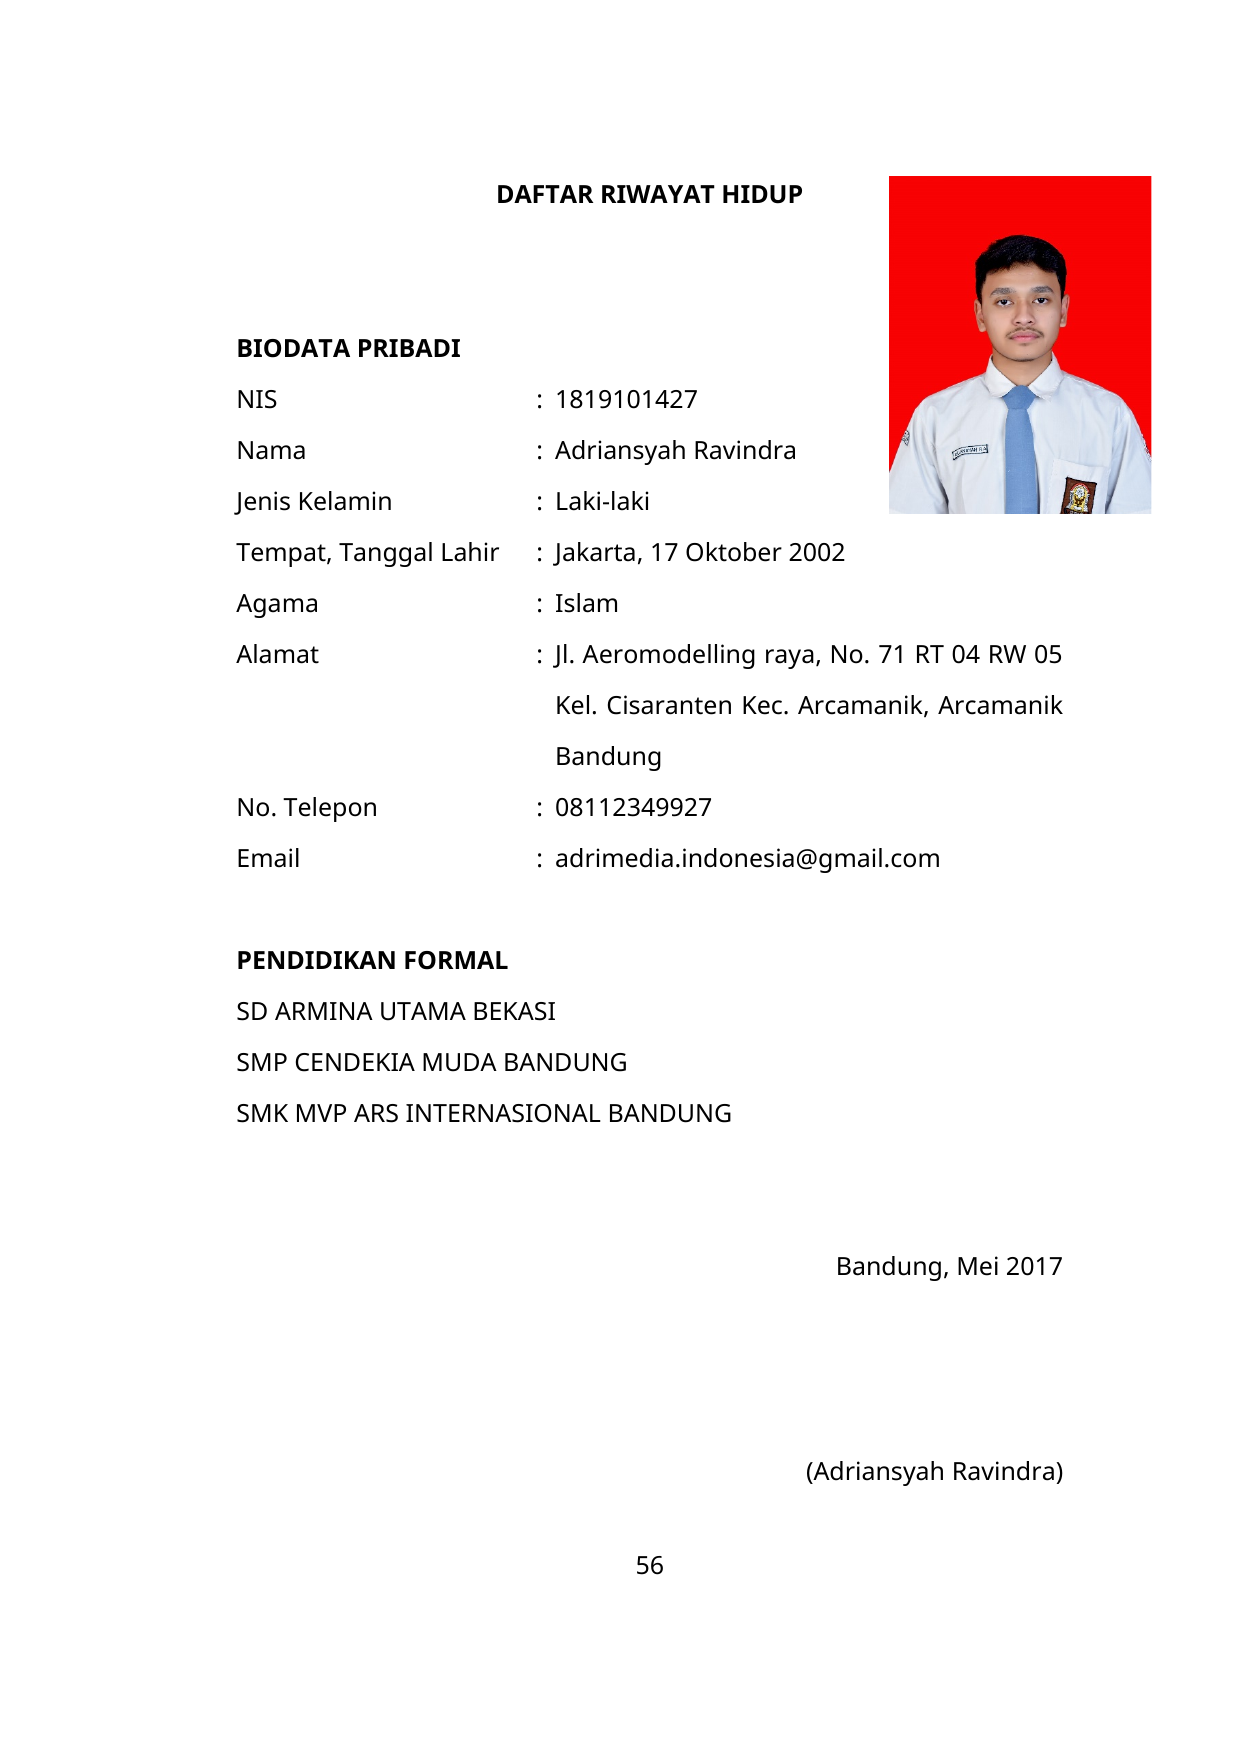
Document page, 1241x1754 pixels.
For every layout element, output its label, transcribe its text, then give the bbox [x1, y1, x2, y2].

text Jenis Kelamin : Laki-laki [236, 483, 1063, 517]
text (Adriansyah Ravindra) [236, 1453, 1063, 1487]
text Email : adrimedia.indonesia@gmail.com [236, 841, 1063, 875]
text SD ARMINA UTAMA BEKASI [236, 994, 1063, 1028]
text Tempat, Tanggal Lahir : Jakarta, 17 Oktober 2002 [236, 534, 1063, 568]
text SMP CENDEKIA MUDA BANDUNG [236, 1045, 1063, 1079]
text Agama : Islam [236, 586, 1063, 619]
text DAFTAR RIWAYAT HIDUP [236, 177, 1063, 211]
text Alamat : Jl. Aeromodelling raya, No. 71 RT 04 RW 05 Kel. Cisaranten Kec. Arcamanik, Arcamanik Bandung [236, 637, 1063, 773]
text NIS : 1819101427 [236, 381, 1063, 415]
text BIODATA PRIBADI [236, 330, 1063, 364]
text PENDIDIKAN FORMAL [236, 943, 1063, 977]
text Bandung, Mei 2017 [236, 1249, 1063, 1283]
picture [889, 176, 1152, 514]
text Nama : Adriansyah Ravindra [236, 432, 1063, 466]
text SMK MVP ARS INTERNASIONAL BANDUNG [236, 1096, 1063, 1130]
text No. Telepon : 08112349927 [236, 790, 1063, 824]
